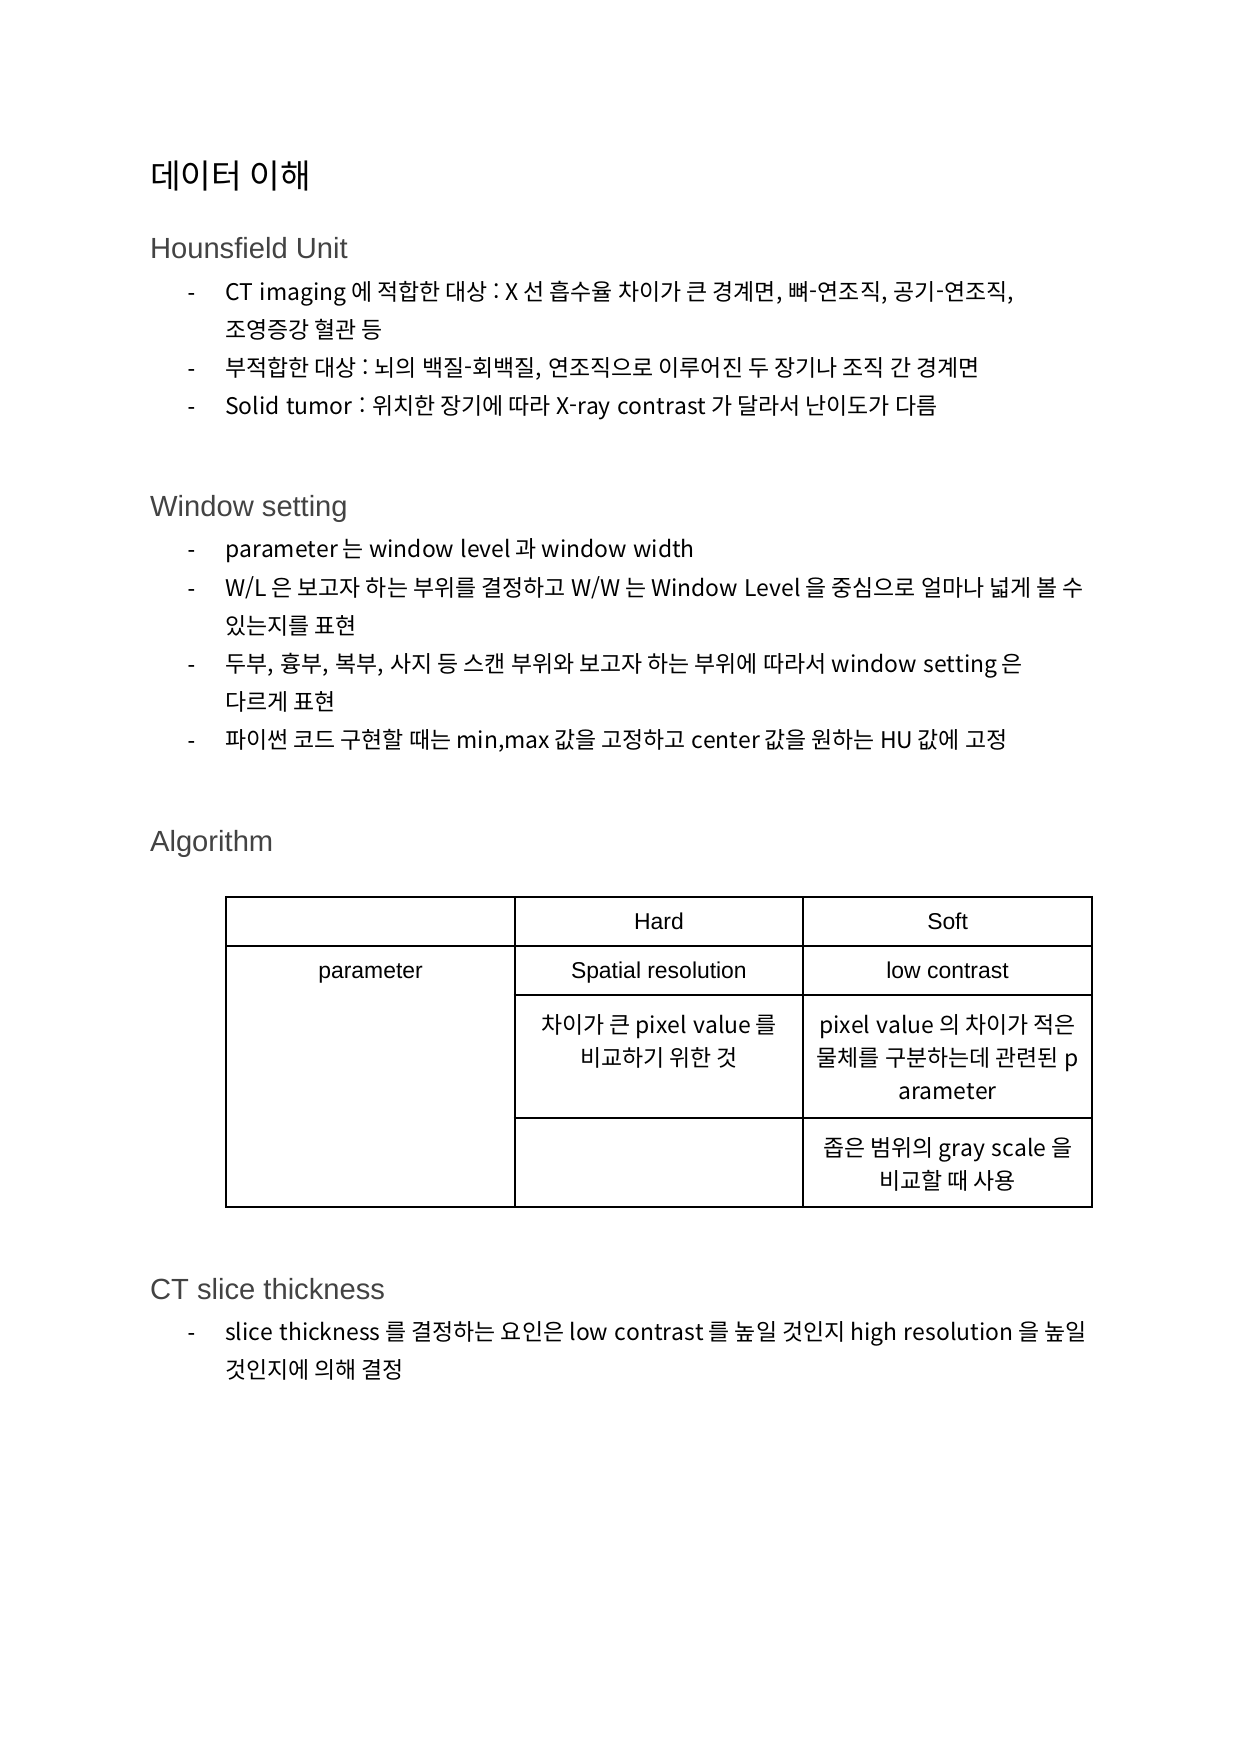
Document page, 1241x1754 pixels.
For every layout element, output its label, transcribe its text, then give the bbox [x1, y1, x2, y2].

list 두부, 흉부, 복부, 사지 등 스캔 부위와 보고자 하는 부위에 따라서 window setting은 다르게 표현 [187, 646, 1090, 717]
table_cell 차이가 큰 pixel value를 비교하기 위한 것 [516, 996, 802, 1117]
table_header Soft [804, 898, 1091, 945]
list parameter는 window level과 window width [187, 531, 1090, 564]
list CT imaging에 적합한 대상 : X선 흡수율 차이가 큰 경계면, 뼈-연조직, 공기-연조직, 조영증강 혈관 등 [187, 273, 1090, 345]
list Solid tumor : 위치한 장기에 따라 X-ray contrast가 달라서 난이도가 다름 [187, 388, 1090, 421]
table_cell parameter [227, 947, 514, 1206]
subtitle Window setting [150, 489, 1090, 523]
table_cell [516, 1119, 802, 1206]
table_header [227, 898, 514, 945]
table_header Hard [516, 898, 802, 945]
subtitle Hounsfield Unit [150, 232, 1090, 265]
list slice thickness를 결정하는 요인은 low contrast를 높일 것인지 high resolution을 높일 것인지에 의해 결정 [187, 1314, 1090, 1385]
list 부적합한 대상 : 뇌의 백질-회백질, 연조직으로 이루어진 두 장기나 조직 간 경계면 [187, 350, 1090, 383]
list W/L은 보고자 하는 부위를 결정하고 W/W는 Window Level을 중심으로 얼마나 넓게 볼 수 있는지를 표현 [187, 569, 1090, 641]
subtitle Algorithm [150, 824, 1090, 857]
table_cell pixel value의 차이가 적은 물체를 구분하는데 관련된 parameter [804, 996, 1091, 1117]
table_cell Spatial resolution [516, 947, 802, 994]
subtitle 데이터 이해 [150, 150, 1090, 198]
table_cell low contrast [804, 947, 1091, 994]
table_cell 좁은 범위의 gray scale을 비교할 때 사용 [804, 1119, 1091, 1206]
subtitle CT slice thickness [150, 1272, 1090, 1305]
list 파이썬 코드 구현할 때는 min,max값을 고정하고 center값을 원하는 HU값에 고정 [187, 722, 1090, 755]
